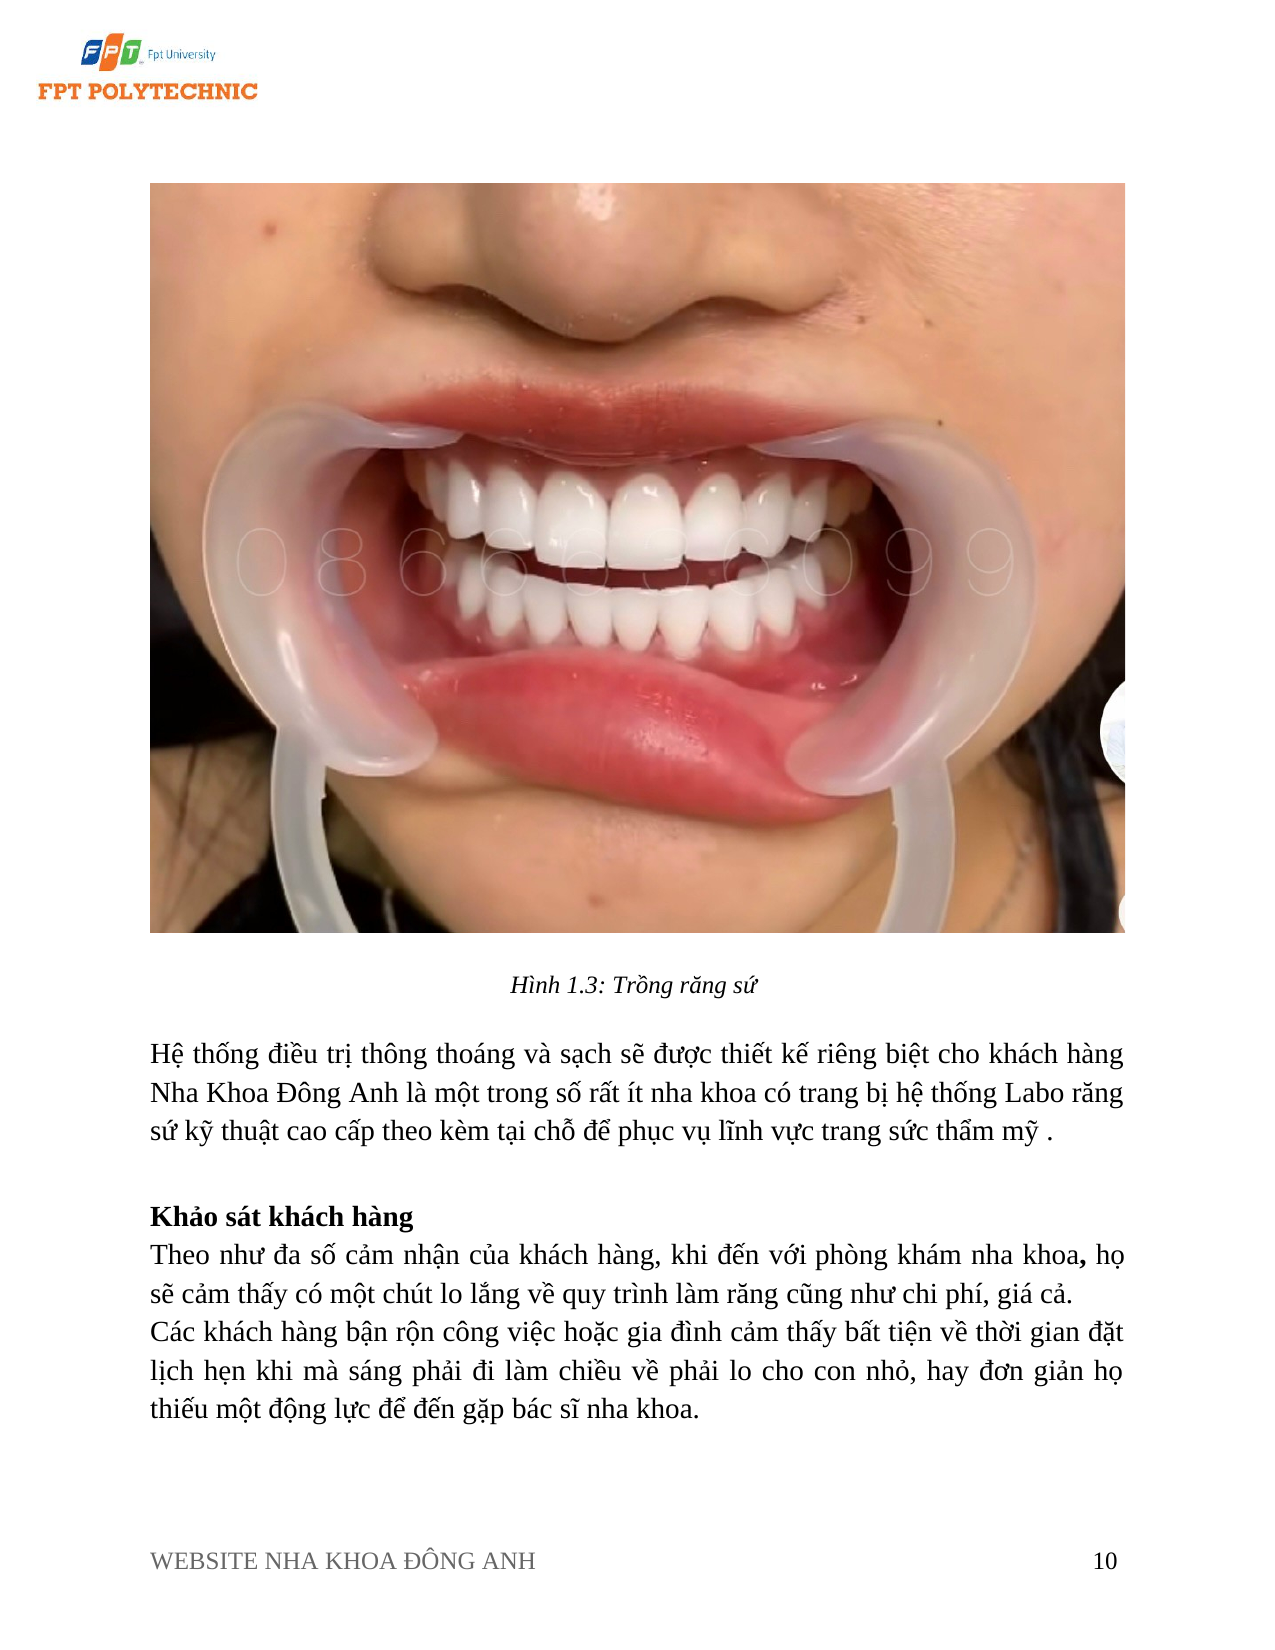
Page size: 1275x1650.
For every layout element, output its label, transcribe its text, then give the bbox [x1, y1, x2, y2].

text Khảo sát khách hàng [150, 1199, 1125, 1232]
picture [150, 183, 1125, 933]
text Các khách hàng bận rộn công việc hoặc gia đình cảm thấy bất tiện về thời gian đặt lịch hẹn khi mà sáng phải đi làm chiều về phải lo cho con nhỏ, hay đơn giản họ thiếu một động lực để đến gặp bác sĩ nha khoa. [150, 1387, 1125, 1425]
text Hình 1.3: Trồng răng sứ [150, 970, 1125, 999]
text Theo như đa số cảm nhận của khách hàng, khi đến với phòng khám nha khoa, họ sẽ cảm thấy có một chút lo lắng về quy trình làm răng cũng như chi phí, giá cả. [150, 1237, 1125, 1309]
text Hệ thống điều trị thông thoáng và sạch sẽ được thiết kế riêng biệt cho khách hàng Nha Khoa Đông Anh là một trong số rất ít nha khoa có trang bị hệ thống Labo răng sứ kỹ thuật cao cấp theo kèm tại chỗ để phục vụ lĩnh vực trang sức thẩm mỹ . [150, 1036, 1125, 1147]
picture [36, 18, 259, 127]
